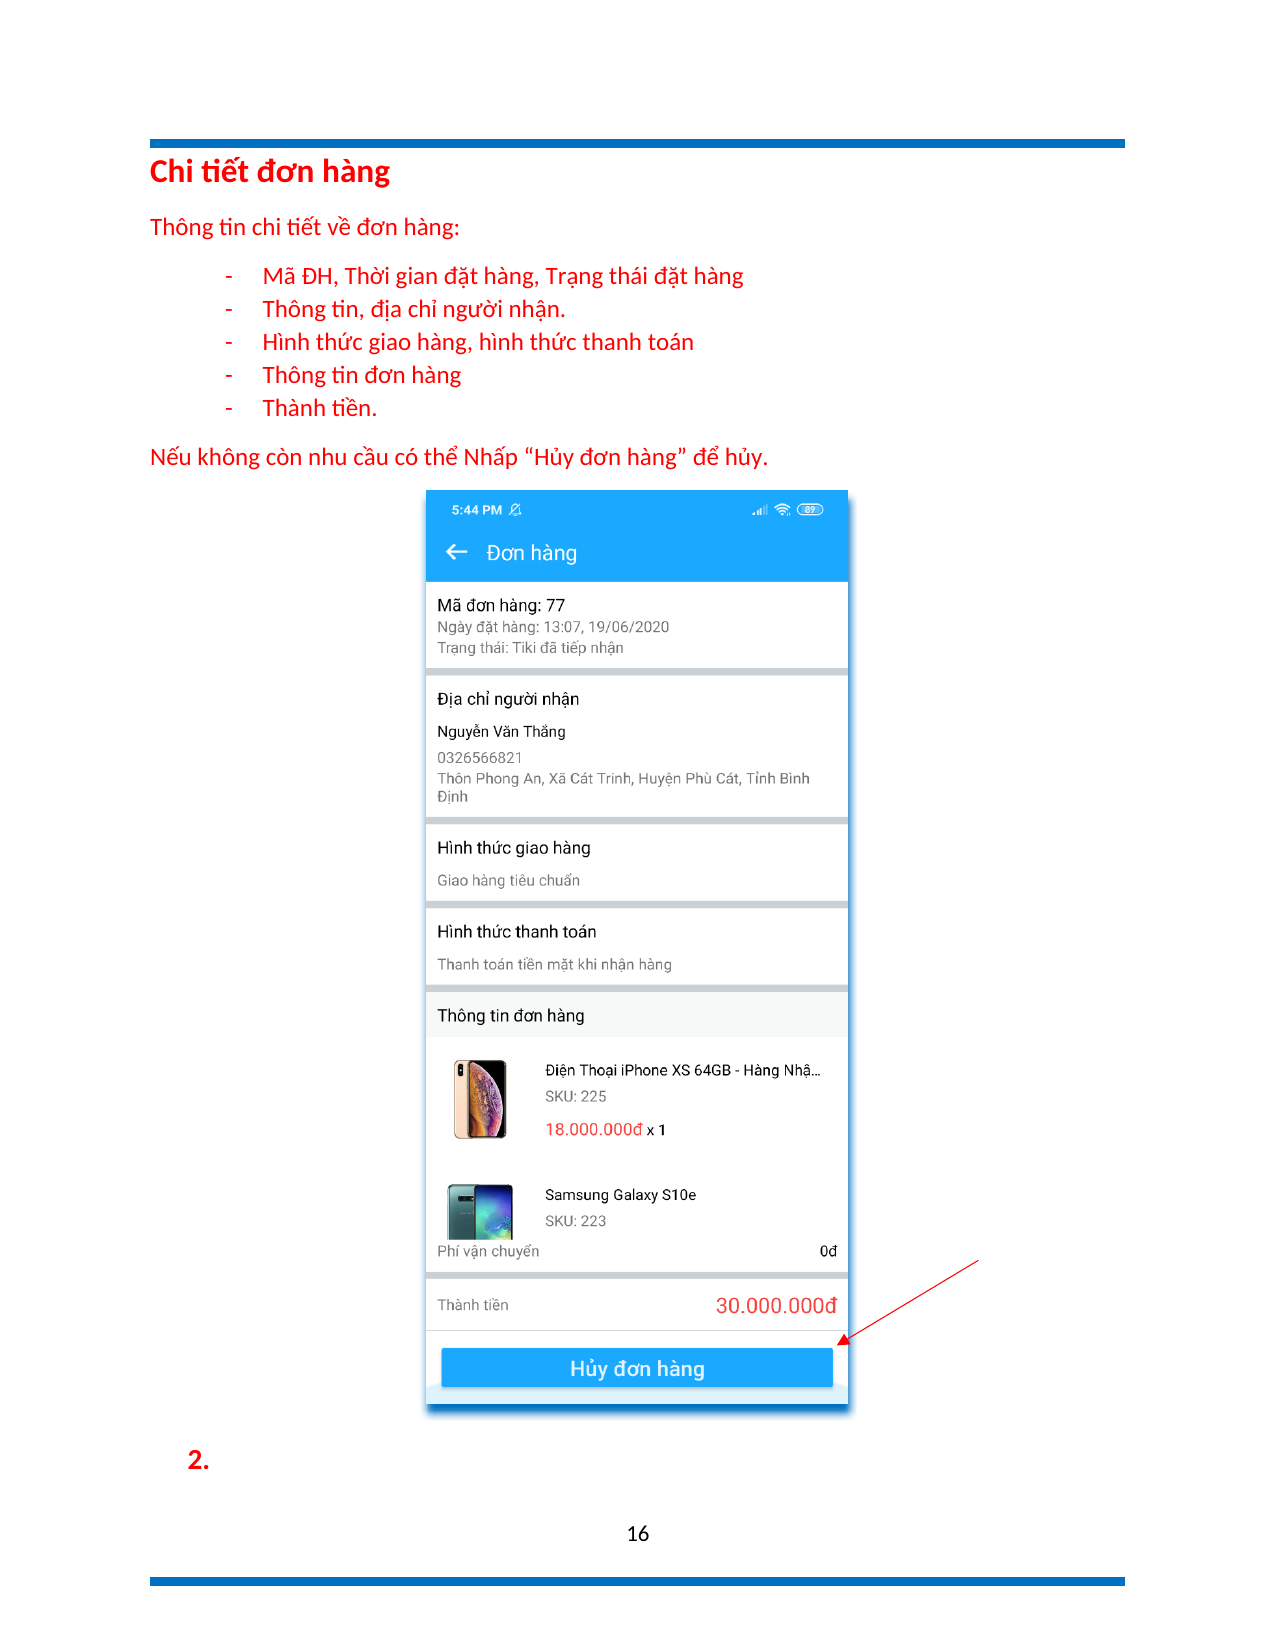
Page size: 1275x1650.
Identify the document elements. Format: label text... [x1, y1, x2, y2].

picture [426, 490, 848, 1404]
text Nếu không còn nhu cầu có thể Nhấp “Hủy đơn hàng” để hủy. [150, 441, 1125, 472]
list Mã ĐH, Thời gian đặt hàng, Trạng thái đặt hàng [225, 260, 1125, 291]
text Chi tiết đơn hàng [150, 150, 1125, 191]
list Thành tiền. [225, 392, 1125, 422]
list Hình thức giao hàng, hình thức thanh toán [225, 326, 1125, 357]
list Thông tin, địa chỉ người nhận. [225, 293, 1125, 324]
text Thông tin chi tiết về đơn hàng: [150, 211, 1125, 241]
list Thông tin đơn hàng [225, 359, 1125, 389]
